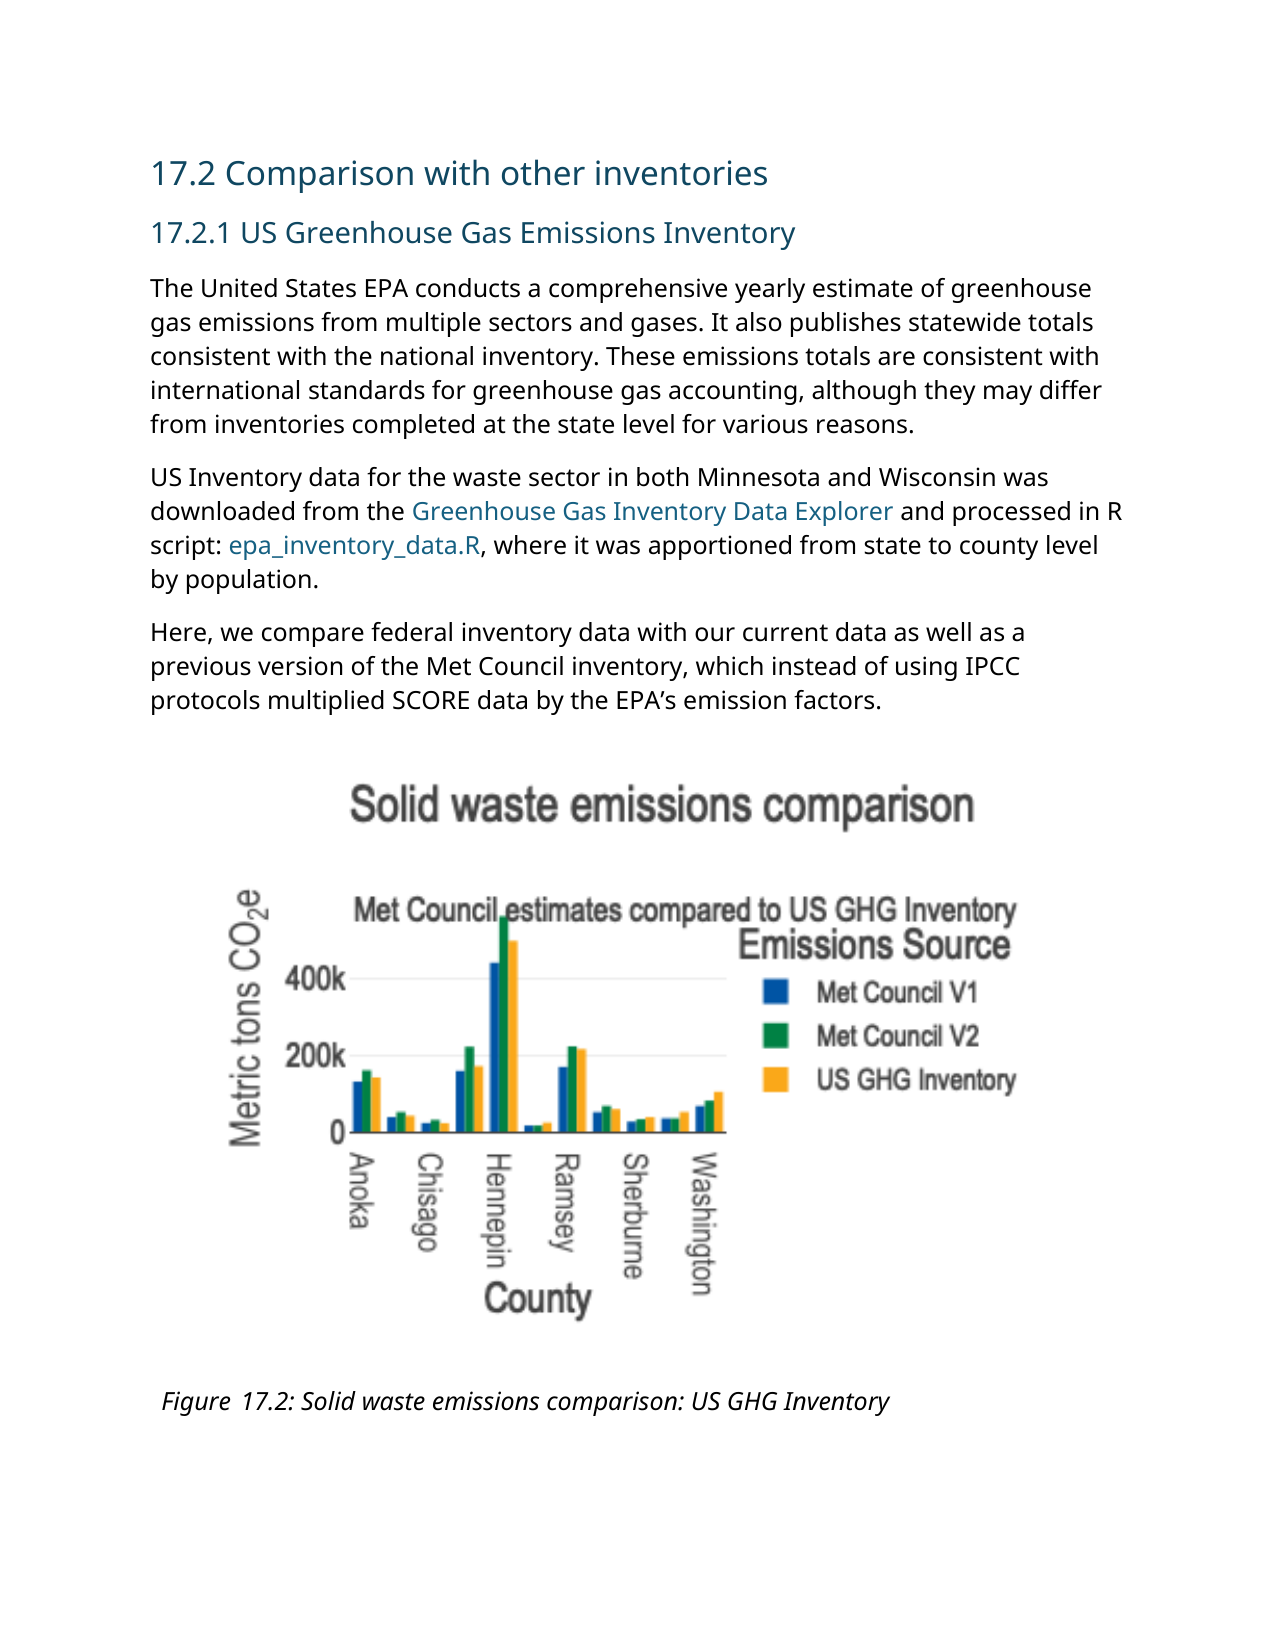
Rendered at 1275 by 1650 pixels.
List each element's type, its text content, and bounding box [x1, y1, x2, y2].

text The United States EPA conducts a comprehensive yearly estimate of greenhouse gas emissions from multiple sectors and gases. It also publishes statewide totals consistent with the national inventory. These emissions totals are consistent with international standards for greenhouse gas accounting, although they may differ from inventories completed at the state level for various reasons. [150, 271, 1125, 441]
picture [221, 739, 1054, 1363]
table_header Figure 17.2: Solid waste emissions comparison: US GHG Inventory [150, 736, 1125, 1430]
subtitle 17.2 Comparison with other inventories [150, 150, 1125, 195]
text US Inventory data for the waste sector in both Minnesota and Wisconsin was downloaded from the Greenhouse Gas Inventory Data Explorer and processed in R script: epa_inventory_data.R, where it was apportioned from state to county level by population. [150, 459, 1125, 596]
text Here, we compare federal inventory data with our current data as well as a previous version of the Met Council inventory, which instead of using IPCC protocols multiplied SCORE data by the EPA’s emission factors. [150, 614, 1125, 717]
subtitle 17.2.1 US Greenhouse Gas Emissions Inventory [150, 212, 1125, 252]
